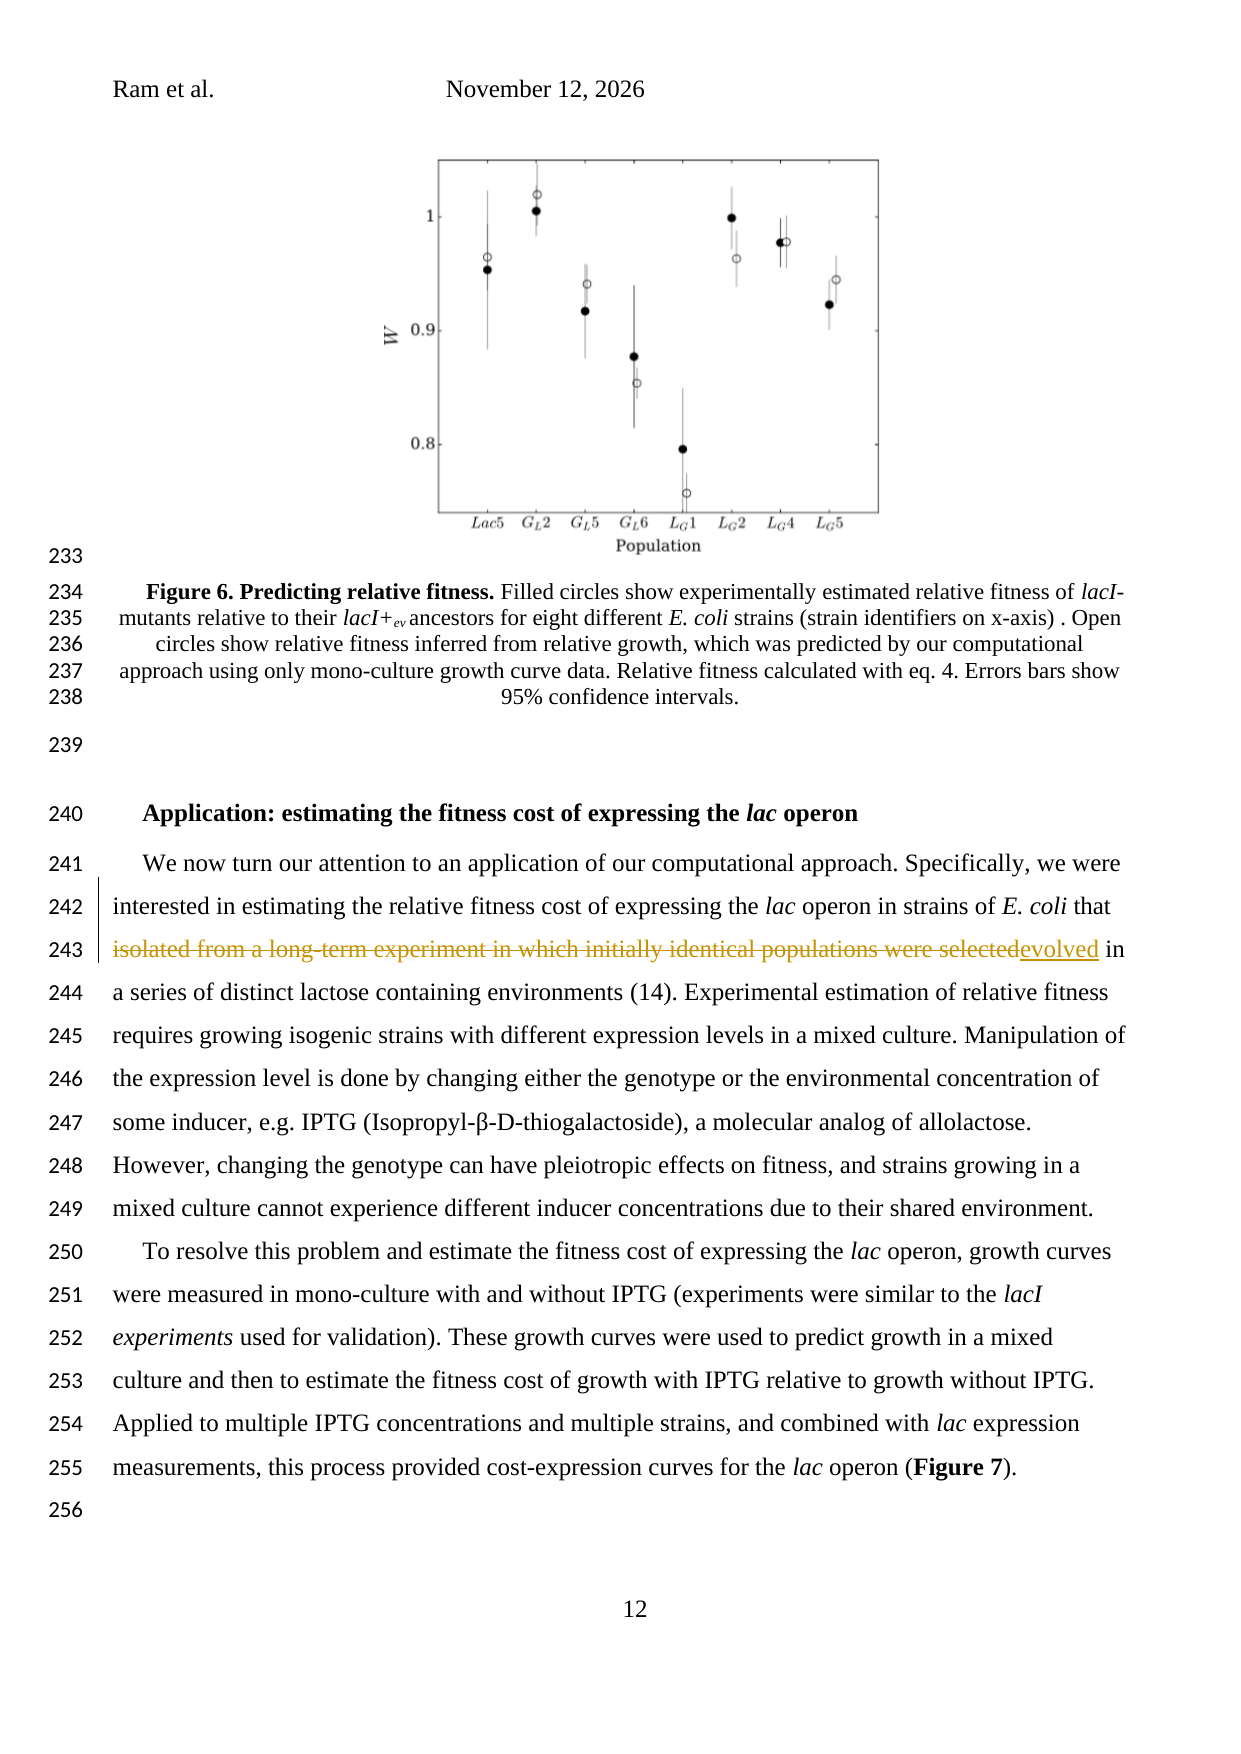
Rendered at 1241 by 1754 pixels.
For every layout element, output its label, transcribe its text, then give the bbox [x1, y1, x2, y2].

text Figure 6. Predicting relative fitness. Filled circles show experimentally estimated relative fitness of lacI- mutants relative to their lacI+ev ancestors for eight different E. coli strains (strain identifiers on x-axis) . Open circles show relative fitness inferred from relative growth, which was predicted by our computational approach using only mono-culture growth curve data. Relative fitness calculated with eq. 4. Errors bars show 95% confidence intervals. [112, 578, 1128, 709]
text To resolve this problem and estimate the fitness cost of expressing the lac operon, growth curves were measured in mono-culture with and without IPTG (experiments were similar to the lacI experiments used for validation). These growth curves were used to predict growth in a mixed culture and then to estimate the fitness cost of growth with IPTG relative to growth without IPTG. Applied to multiple IPTG concentrations and multiple strains, and combined with lac expression measurements, this process provided cost-expression curves for the lac operon (Figure 7). [112, 1236, 1128, 1480]
picture [377, 150, 892, 564]
text We now turn our attention to an application of our computational approach. Specifically, we were interested in estimating the relative fitness cost of expressing the lac operon in strains of E. coli that in a series of distinct lactose containing environments (14). Experimental estimation of relative fitness requires growing isogenic strains with different expression levels in a mixed culture. Manipulation of the expression level is done by changing either the genotype or the environmental concentration of some inducer, e.g. IPTG (Isopropyl-β-D-thiogalactoside), a molecular analog of allolactose. However, changing the genotype can have pleiotropic effects on fitness, and strains growing in a mixed culture cannot experience different inducer concentrations due to their shared environment. [112, 848, 1128, 1222]
subtitle Application: estimating the fitness cost of expressing the lac operon [112, 798, 1128, 827]
